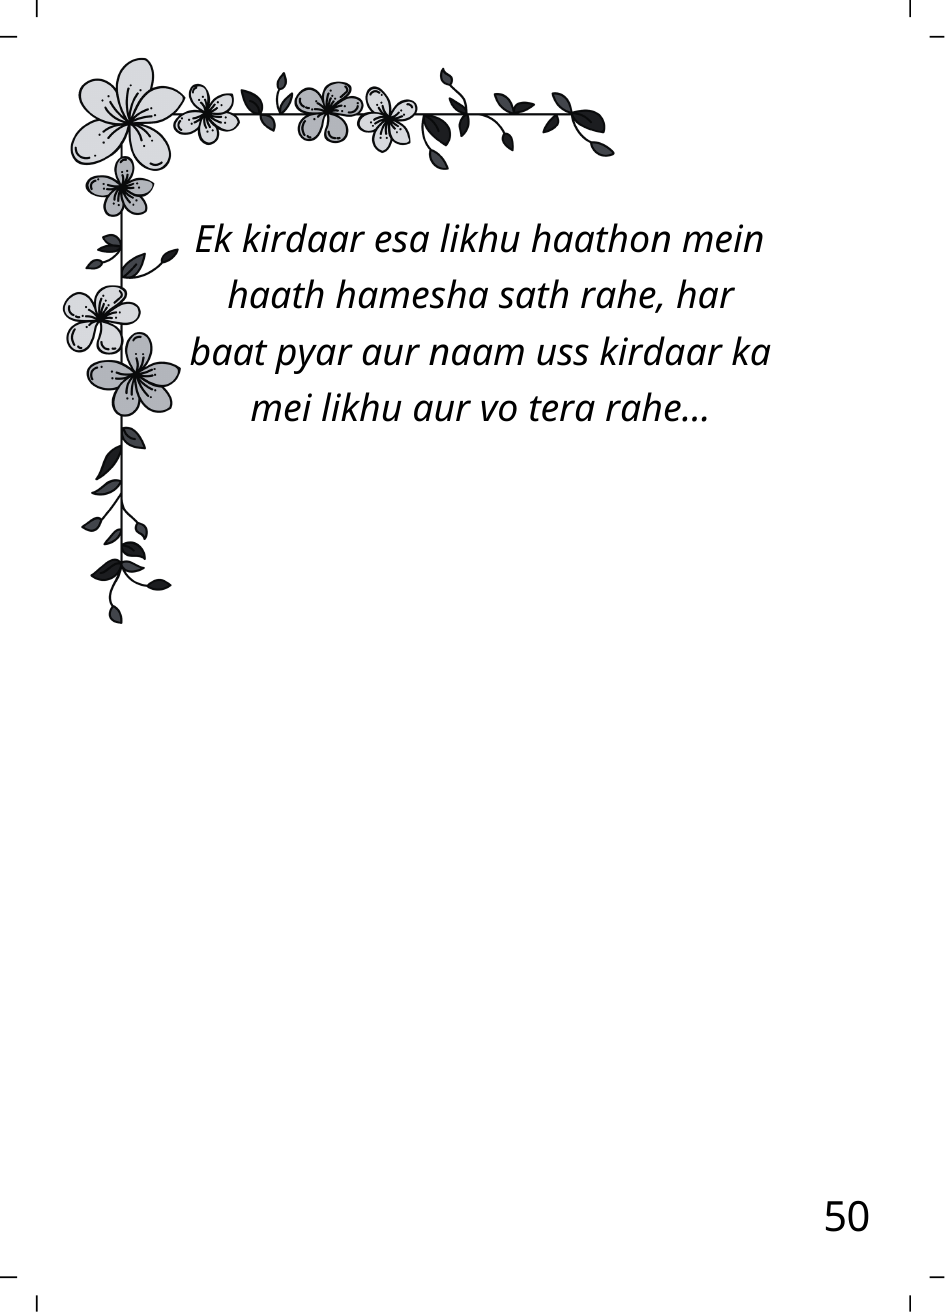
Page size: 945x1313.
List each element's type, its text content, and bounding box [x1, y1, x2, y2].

text Ek kirdaar esa likhu haathon mein haath hamesha sath rahe, har baat pyar aur naam uss kirdaar ka mei likhu aur vo tera rahe… [187, 213, 772, 432]
picture [61, 56, 615, 624]
